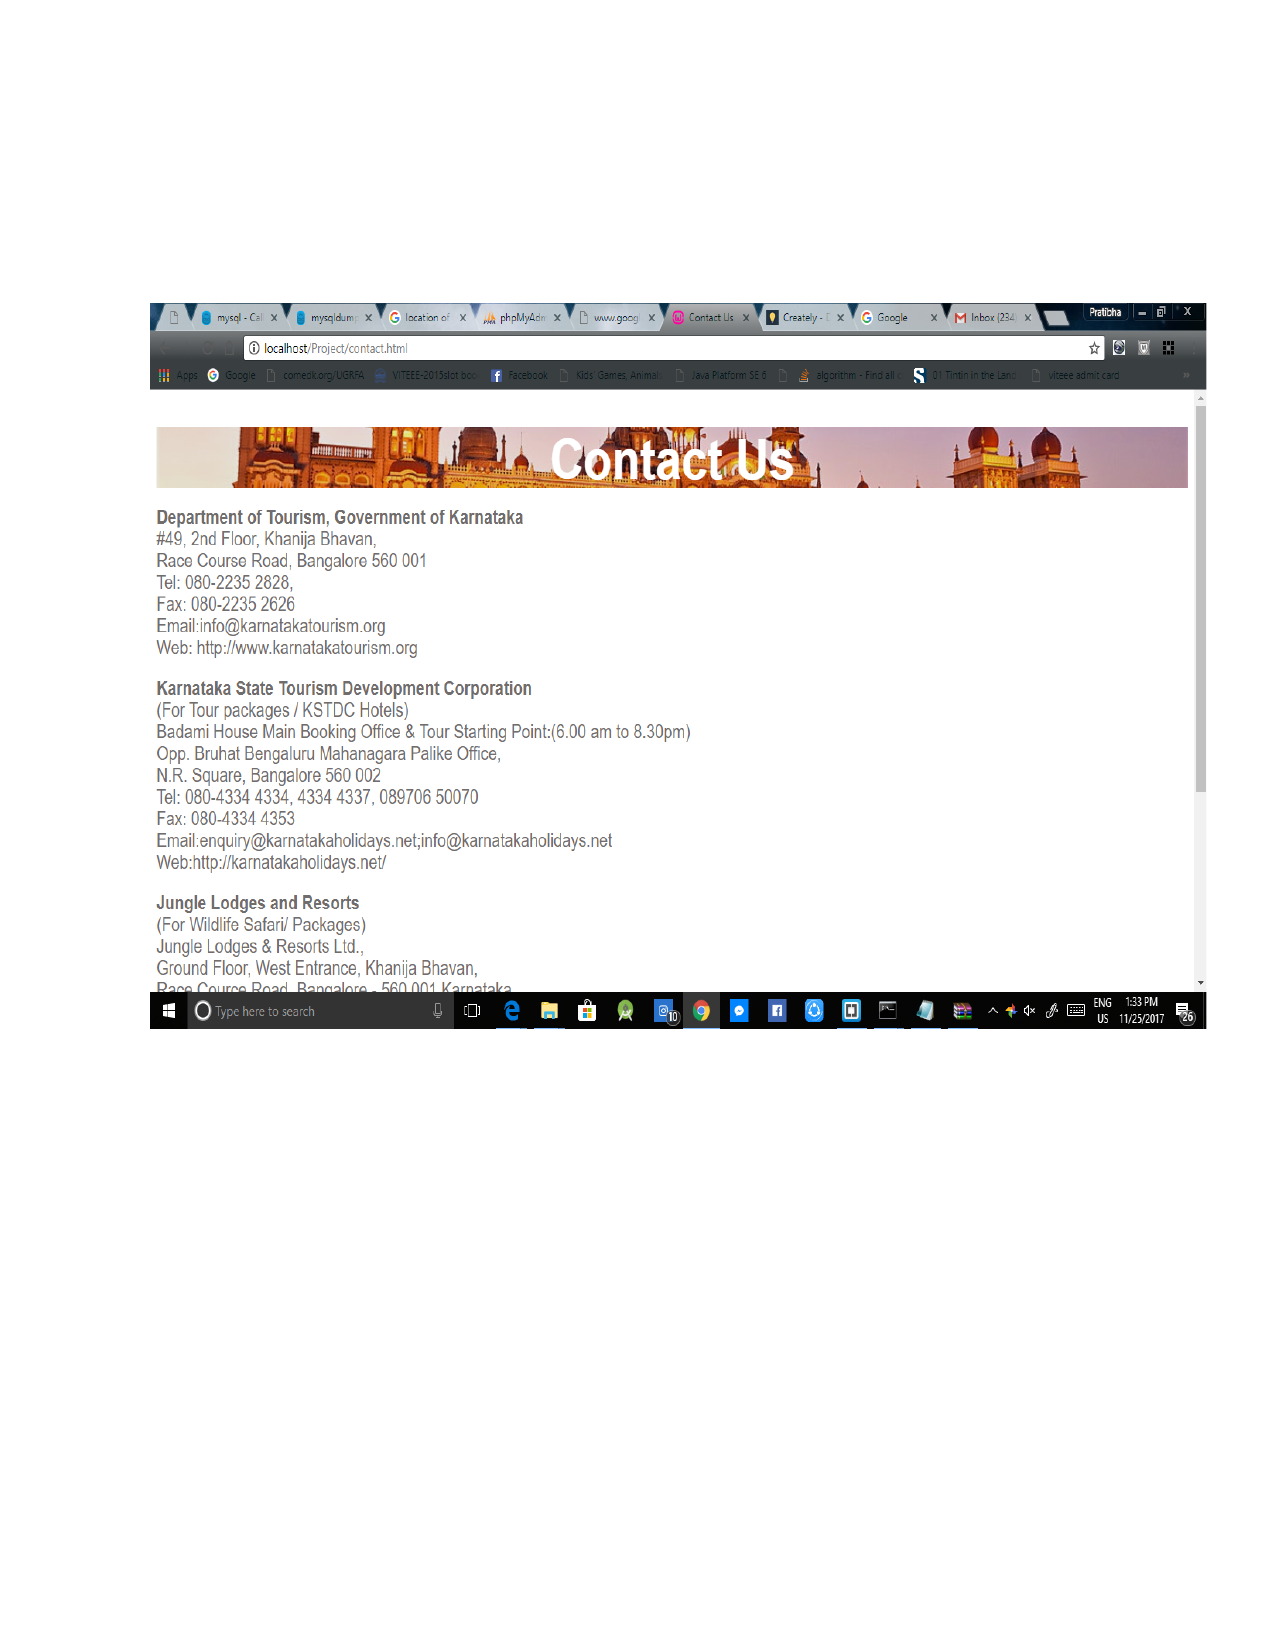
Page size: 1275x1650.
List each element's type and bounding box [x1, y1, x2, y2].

picture [150, 303, 1207, 1029]
